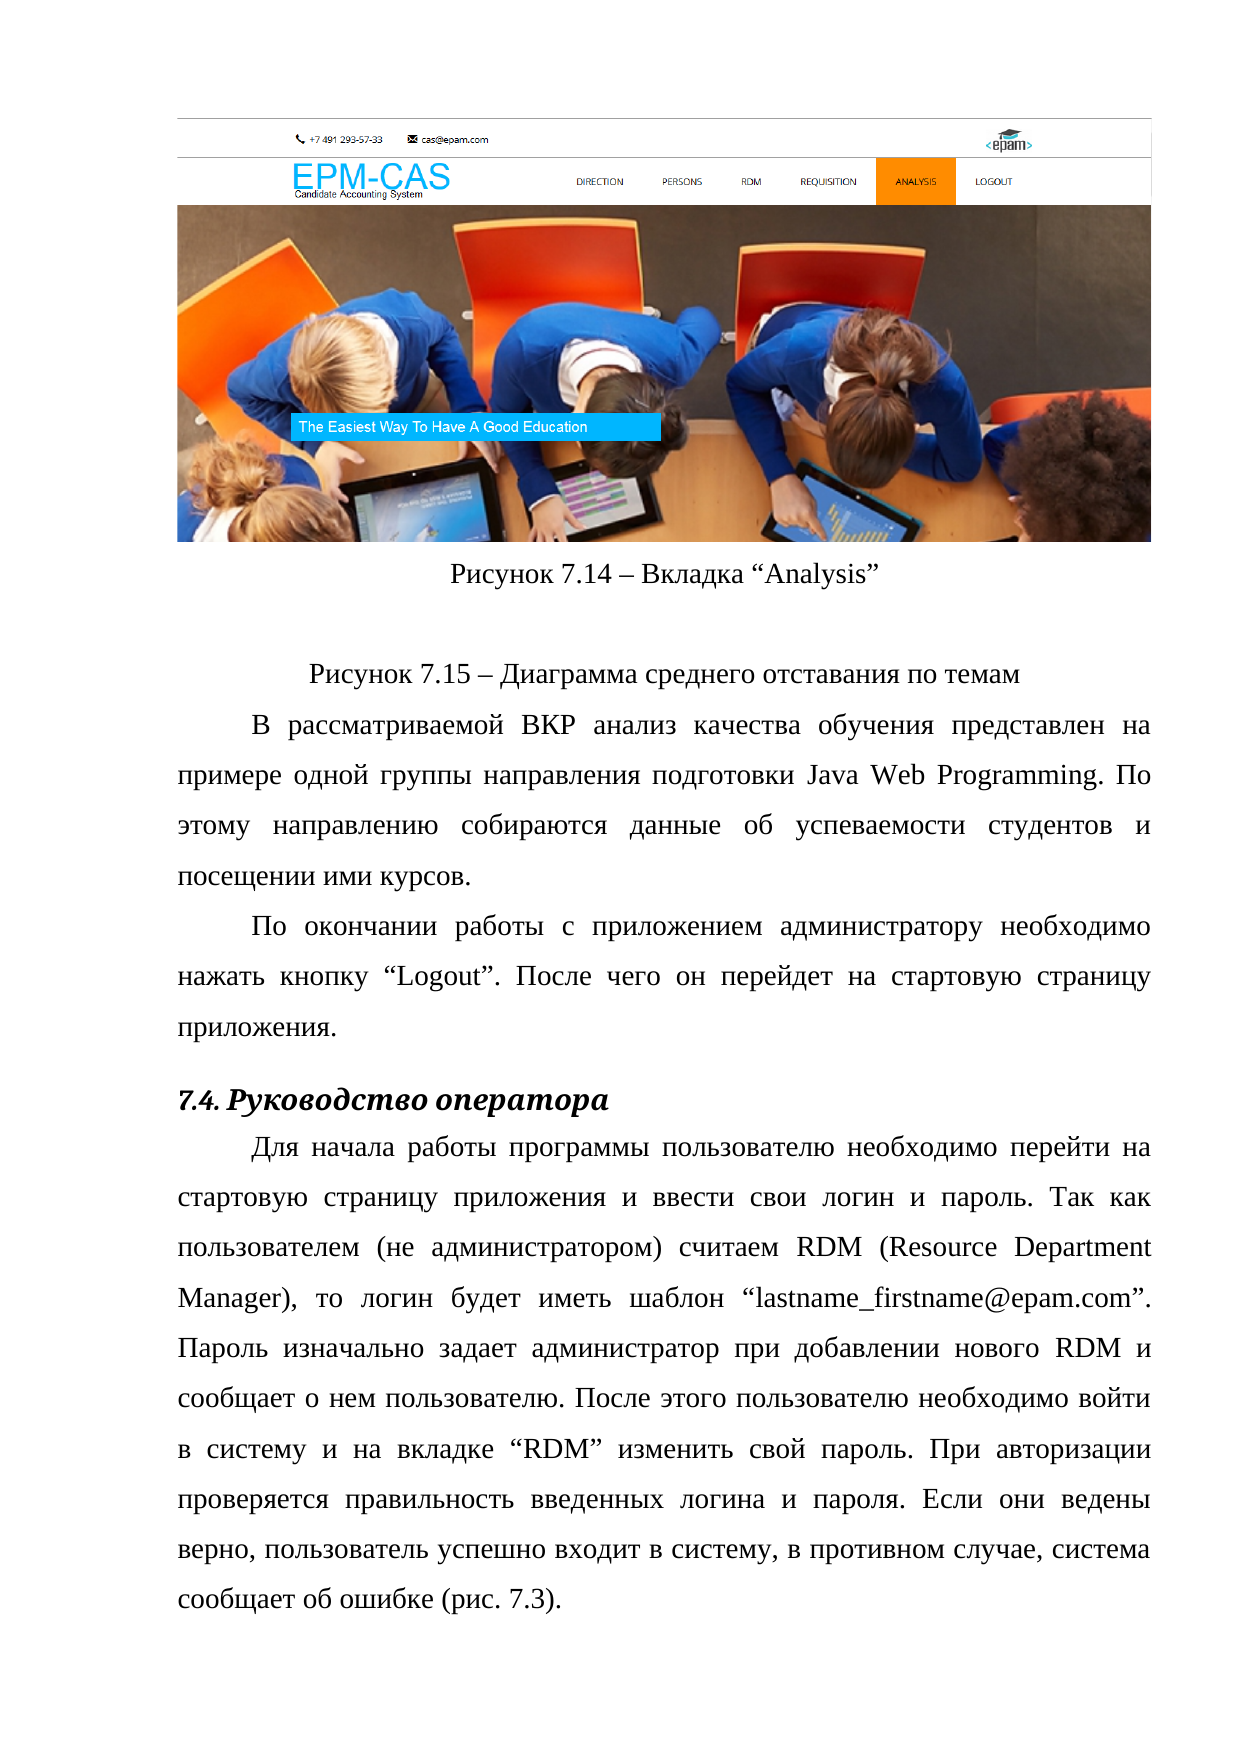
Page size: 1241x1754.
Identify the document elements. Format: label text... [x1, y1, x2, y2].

text Рисунок 7.15 – Диаграмма среднего отставания по темам [177, 657, 1152, 690]
text Рисунок 7.14 – Вкладка “Analysis” [177, 556, 1152, 589]
picture [177, 118, 1152, 542]
text Для начала работы программы пользователю необходимо перейти на стартовую страницу приложения и ввести свои логин и пароль. Так как пользователем (не администратором) считаем RDM (Resource Department Manager), то логин будет иметь шаблон “lastname_firstname@epam.com”. Пароль изначально задает администратор при добавлении нового RDM и сообщает о нем пользователю. После этого пользователю необходимо войти в систему и на вкладке “RDM” изменить свой пароль. При авторизации проверяется правильность введенных логина и пароля. Если они ведены верно, пользователь успешно входит в систему, в противном случае, система сообщает об ошибке (рис. 7.3). [177, 1129, 1152, 1615]
text По окончании работы с приложением администратору необходимо нажать кнопку “Logout”. После чего он перейдет на стартовую страницу приложения. [177, 908, 1152, 1042]
text 7.4. Руководство оператора [177, 1084, 1152, 1118]
text В рассматриваемой ВКР анализ качества обучения представлен на примере одной группы направления подготовки Java Web Programming. По этому направлению собираются данные об успеваемости студентов и посещении ими курсов. [177, 707, 1152, 891]
